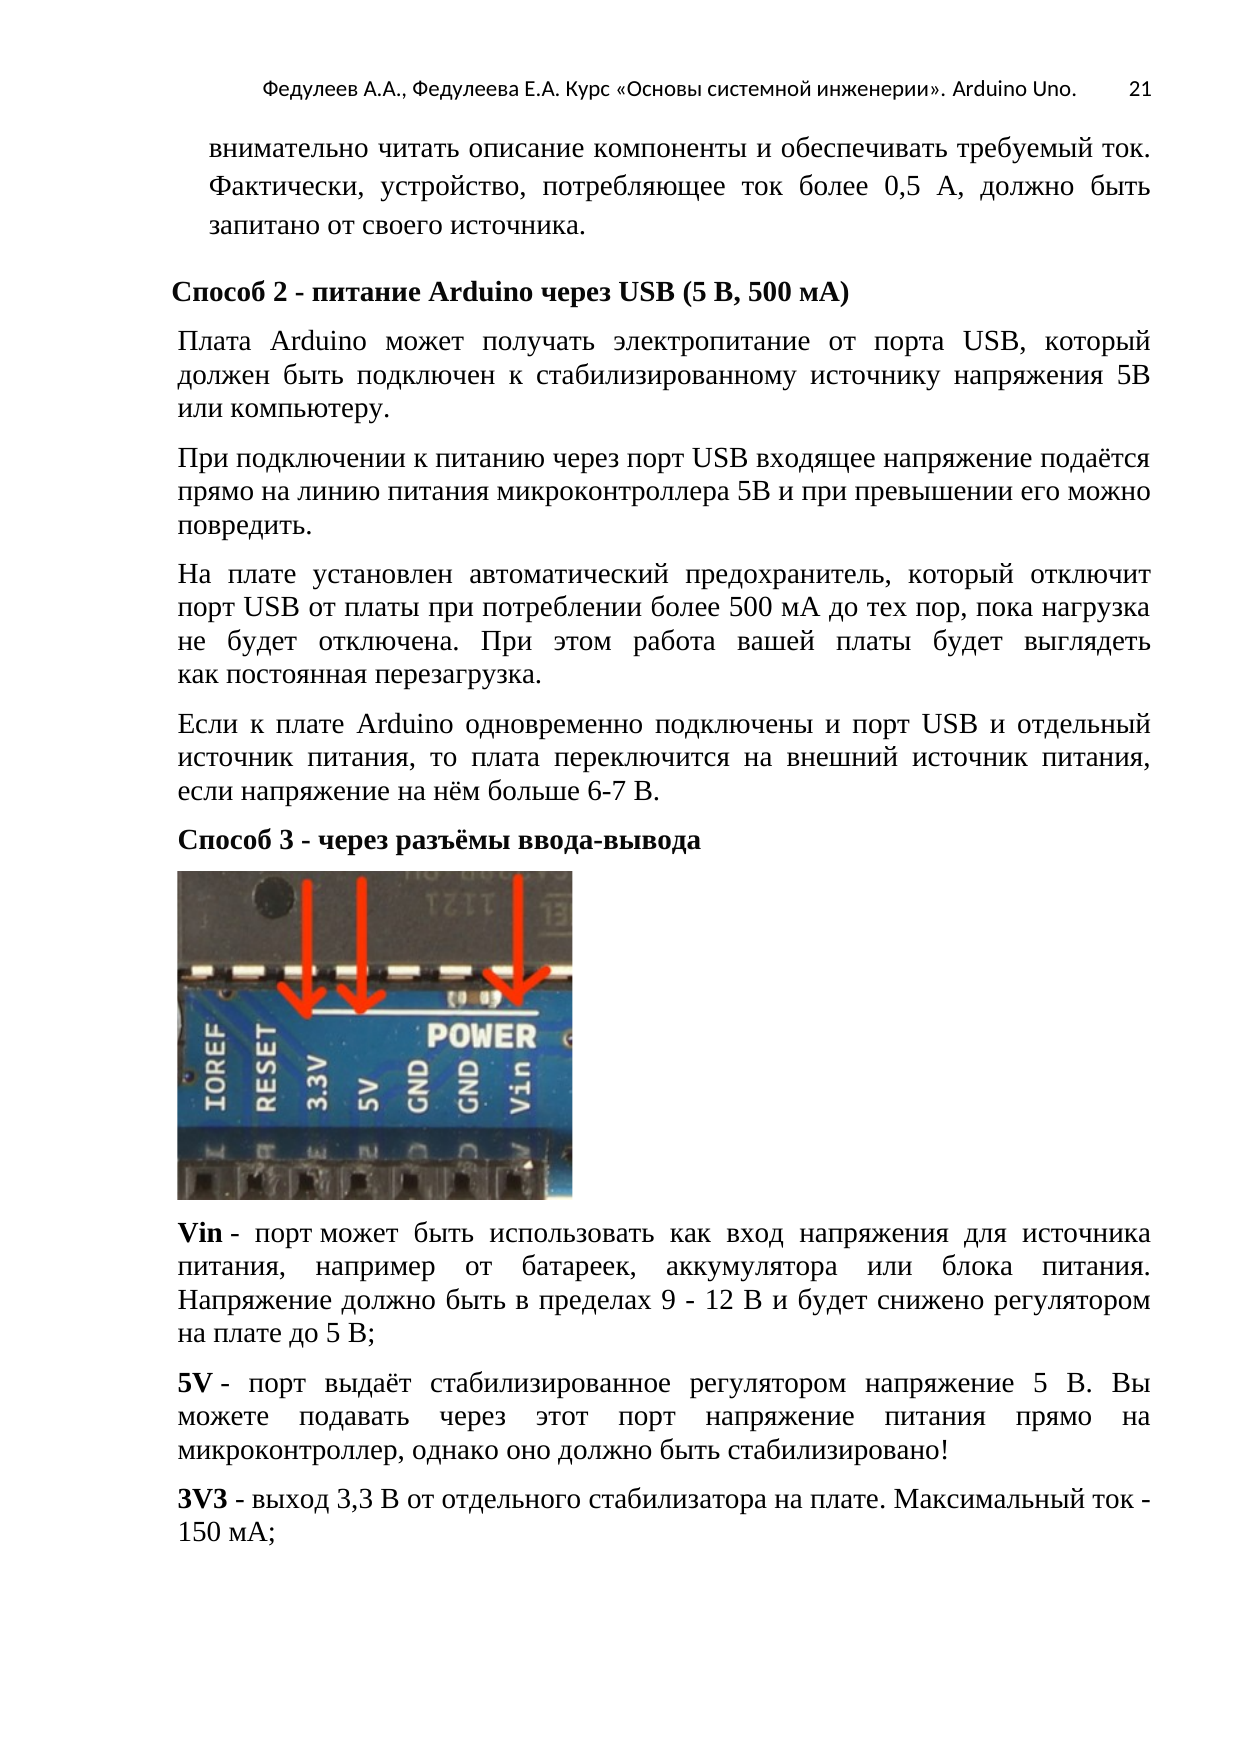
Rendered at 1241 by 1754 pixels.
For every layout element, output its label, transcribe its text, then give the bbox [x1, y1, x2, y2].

text Способ 3 - через разъёмы ввода-вывода [177, 822, 1152, 856]
text При подключении к питанию через порт USB входящее напряжение подаётся прямо на линию питания микроконтроллера 5В и при превышении его можно повредить. [177, 440, 1152, 540]
text Плата Arduino может получать электропитание от порта USB, который должен быть подключен к стабилизированному источнику напряжения 5В или компьютеру. [177, 323, 1152, 424]
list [171, 130, 1152, 240]
picture [177, 871, 573, 1200]
text 3V3 - выход 3,3 В от отдельного стабилизатора на плате. Максимальный ток - 150 мА; [177, 1481, 1152, 1548]
text 5V - порт выдаёт стабилизированное регулятором напряжение 5 В. Вы можете подавать через этот порт напряжение питания прямо на микроконтроллер, однако оно должно быть стабилизировано! [177, 1365, 1152, 1465]
text Vin - порт может быть использовать как вход напряжения для источника питания, например от батареек, аккумулятора или блока питания. Напряжение должно быть в пределах 9 - 12 В и будет снижено регулятором на плате до 5 В; [177, 1215, 1152, 1349]
text Способ 2 - питание Arduino через USB (5 В, 500 мА) [171, 245, 1152, 308]
text На плате установлен автоматический предохранитель, который отключит порт USB от платы при потреблении более 500 мА до тех пор, пока нагрузка не будет отключена. При этом работа вашей платы будет выглядеть как постоянная перезагрузка. [177, 556, 1152, 690]
text Если к плате Arduino одновременно подключены и порт USB и отдельный источник питания, то плата переключится на внешний источник питания, если напряжение на нём больше 6-7 В. [177, 706, 1152, 806]
